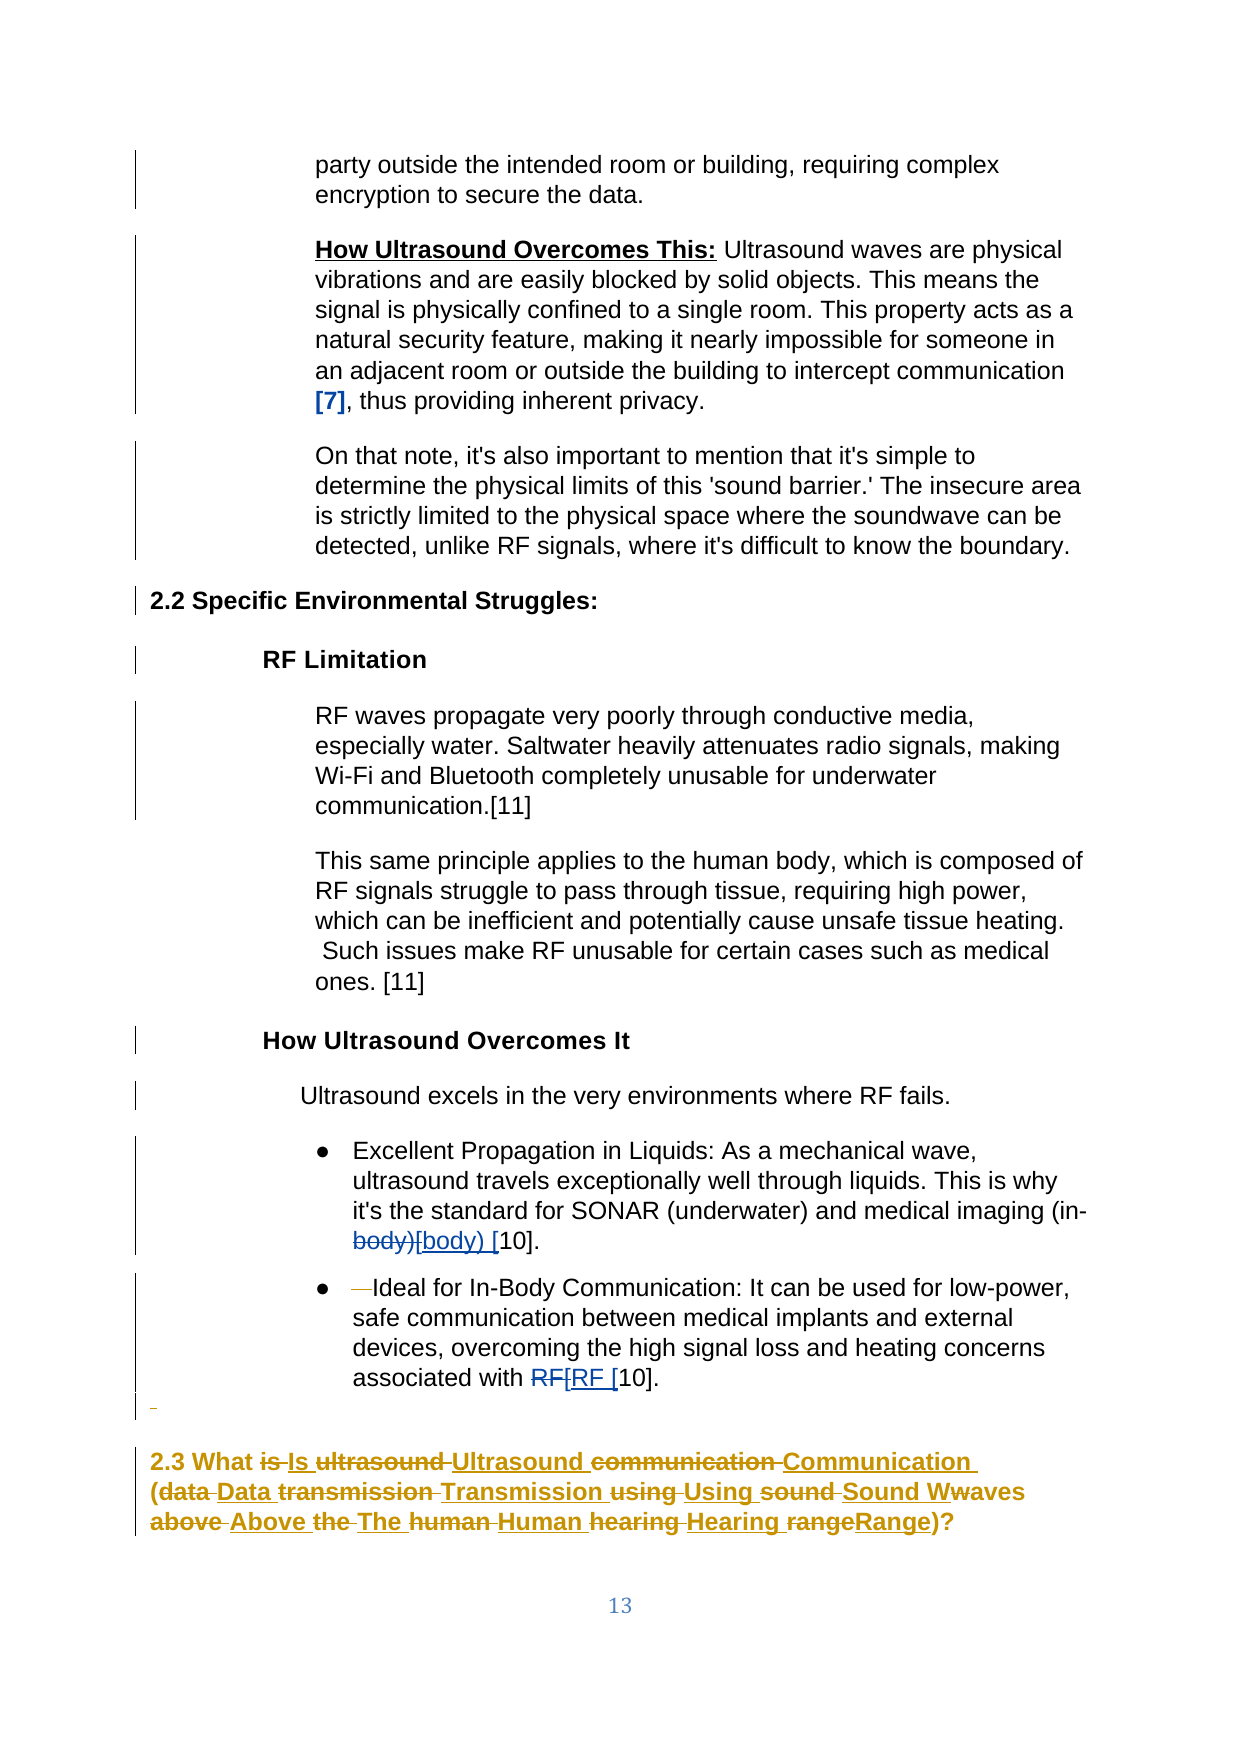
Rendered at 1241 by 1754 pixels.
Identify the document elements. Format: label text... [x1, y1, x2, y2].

text ● Ideal for In-Body Communication: It can be used for low-power, safe communication between medical implants and external devices, overcoming the high signal loss and heating concerns associated with 10]. [315, 1273, 1090, 1392]
text On that note, it's also important to mention that it's simple to determine the physical limits of this 'sound barrier.' The insecure area is strictly limited to the physical space where the soundwave can be detected, unlike RF signals, where it's difficult to know the boundary. [315, 441, 1090, 560]
subtitle How Ultrasound Overcomes It [262, 1026, 1030, 1054]
text RF waves propagate very poorly through conductive media, especially water. Saltwater heavily attenuates radio signals, making Wi-Fi and Bluetooth completely unusable for underwater communication.[11] [315, 701, 1090, 820]
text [315, 150, 1090, 209]
subtitle 2.2 Specific Environmental Struggles: [150, 586, 1030, 615]
text This same principle applies to the human body, which is composed of RF signals struggle to pass through tissue, requiring high power, which can be inefficient and potentially cause unsafe tissue heating. Such issues make RF unusable for certain cases such as medical ones. [11] [315, 846, 1090, 995]
text ● Excellent Propagation in Liquids: As a mechanical wave, ultrasound travels exceptionally well through liquids. This is why it's the standard for SONAR (underwater) and medical imaging (in-10]. [315, 1136, 1090, 1255]
text How Ultrasound Overcomes This: Ultrasound waves are physical vibrations and are easily blocked by solid objects. This means the signal is physically confined to a single room. This property acts as a natural security feature, making it nearly impossible for someone in an adjacent room or outside the building to intercept communication [7], thus providing inherent privacy. [315, 235, 1090, 414]
subtitle RF Limitation [262, 646, 1030, 674]
text 2.3 What (aves )? [150, 1447, 1030, 1536]
text Ultrasound excels in the very environments where RF fails. [300, 1081, 1090, 1109]
